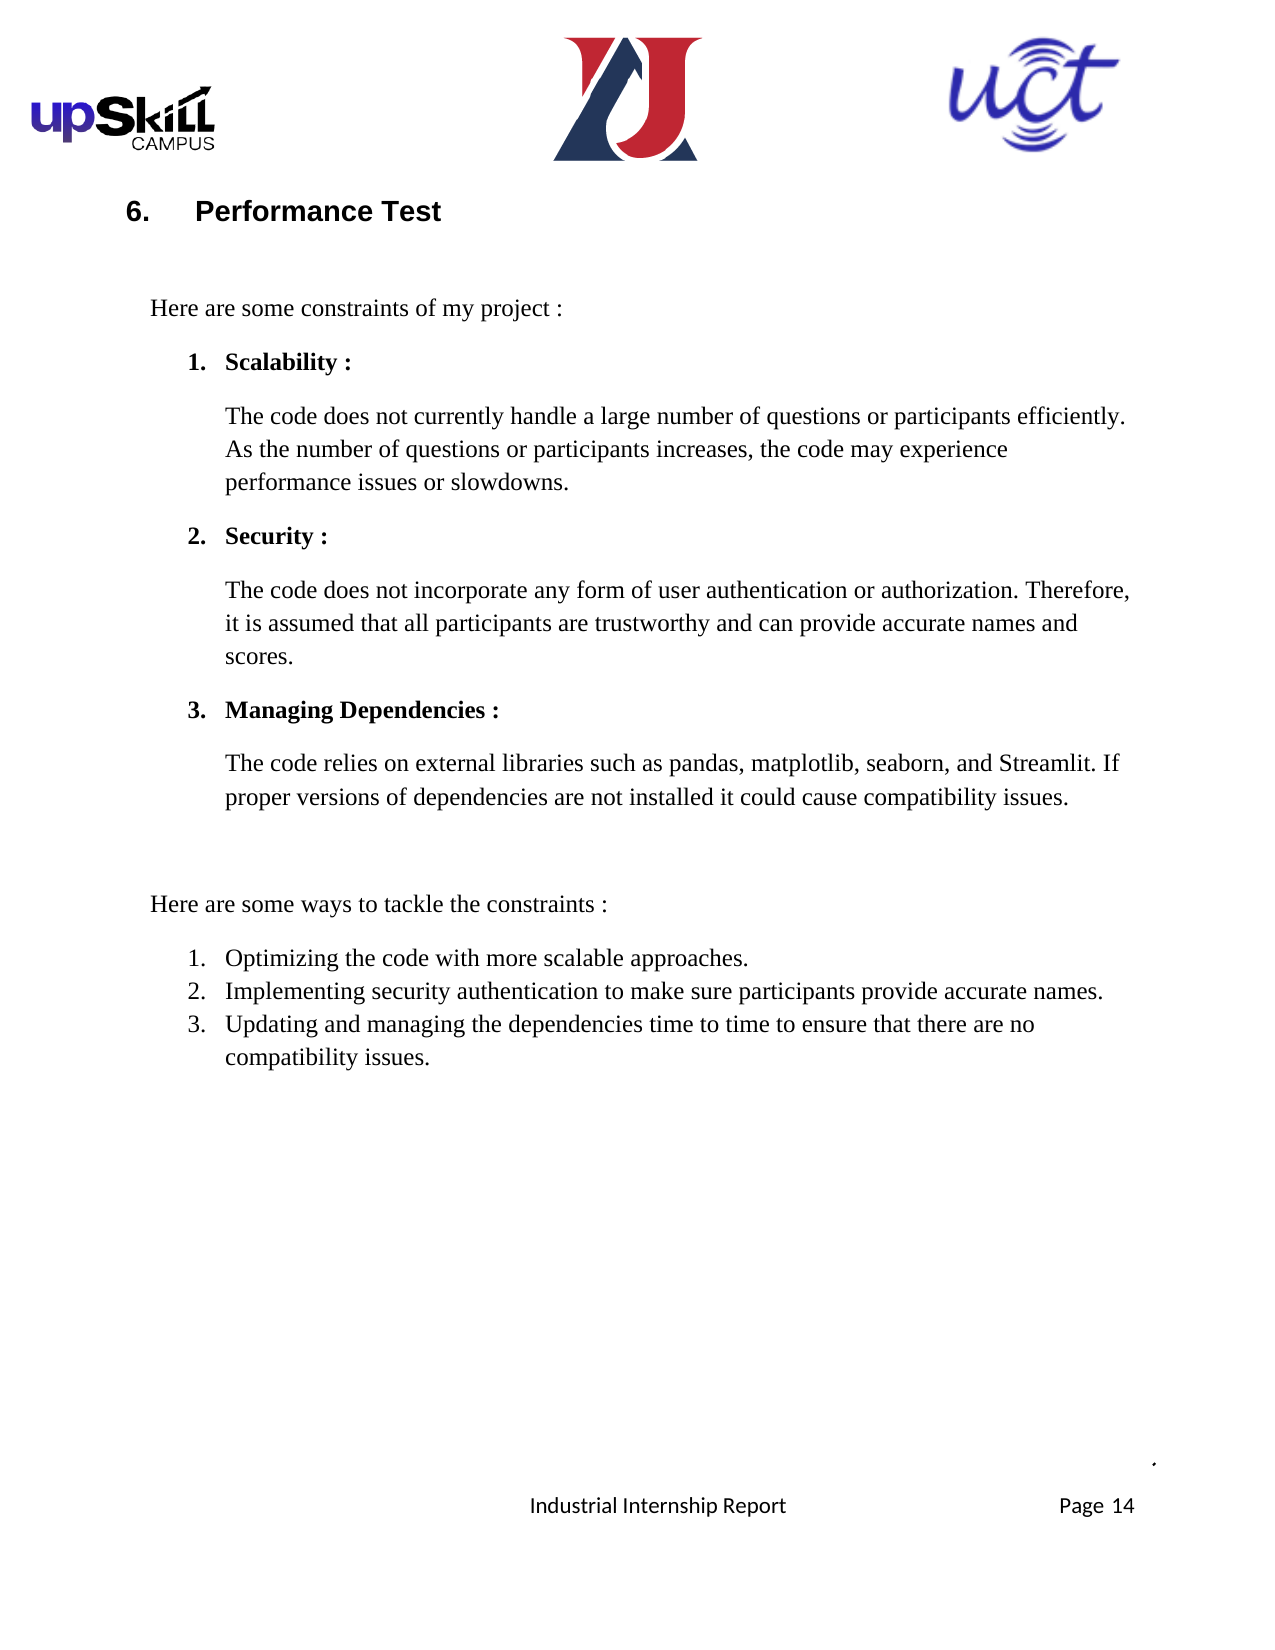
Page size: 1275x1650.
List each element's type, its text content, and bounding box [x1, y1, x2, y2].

text The code does not currently handle a large number of questions or participants efficiently. As the number of questions or participants increases, the code may experience performance issues or slowdowns. [225, 401, 1134, 496]
list Managing Dependencies : [187, 695, 1134, 723]
list Updating and managing the dependencies time to time to ensure that there are no compatibility issues. [187, 1009, 1134, 1071]
picture [0, 74, 246, 154]
list Security : [187, 521, 1134, 550]
text Here are some constraints of my project : [150, 293, 1134, 322]
text The code does not incorporate any form of user authentication or authorization. Therefore, it is assumed that all participants are trustworthy and can provide accurate names and scores. [225, 575, 1134, 669]
picture [946, 28, 1125, 154]
subtitle Performance Test [150, 194, 1134, 228]
list Implementing security authentication to make sure participants provide accurate names. [187, 976, 1134, 1005]
text Here are some ways to tackle the constraints : [150, 889, 1134, 918]
picture [553, 37, 703, 161]
text The code relies on external libraries such as pandas, matplotlib, seaborn, and Streamlit. If proper versions of dependencies are not installed it could cause compatibility issues. [225, 748, 1134, 810]
list Scalability : [187, 347, 1134, 376]
list Optimizing the code with more scalable approaches. [187, 943, 1134, 972]
